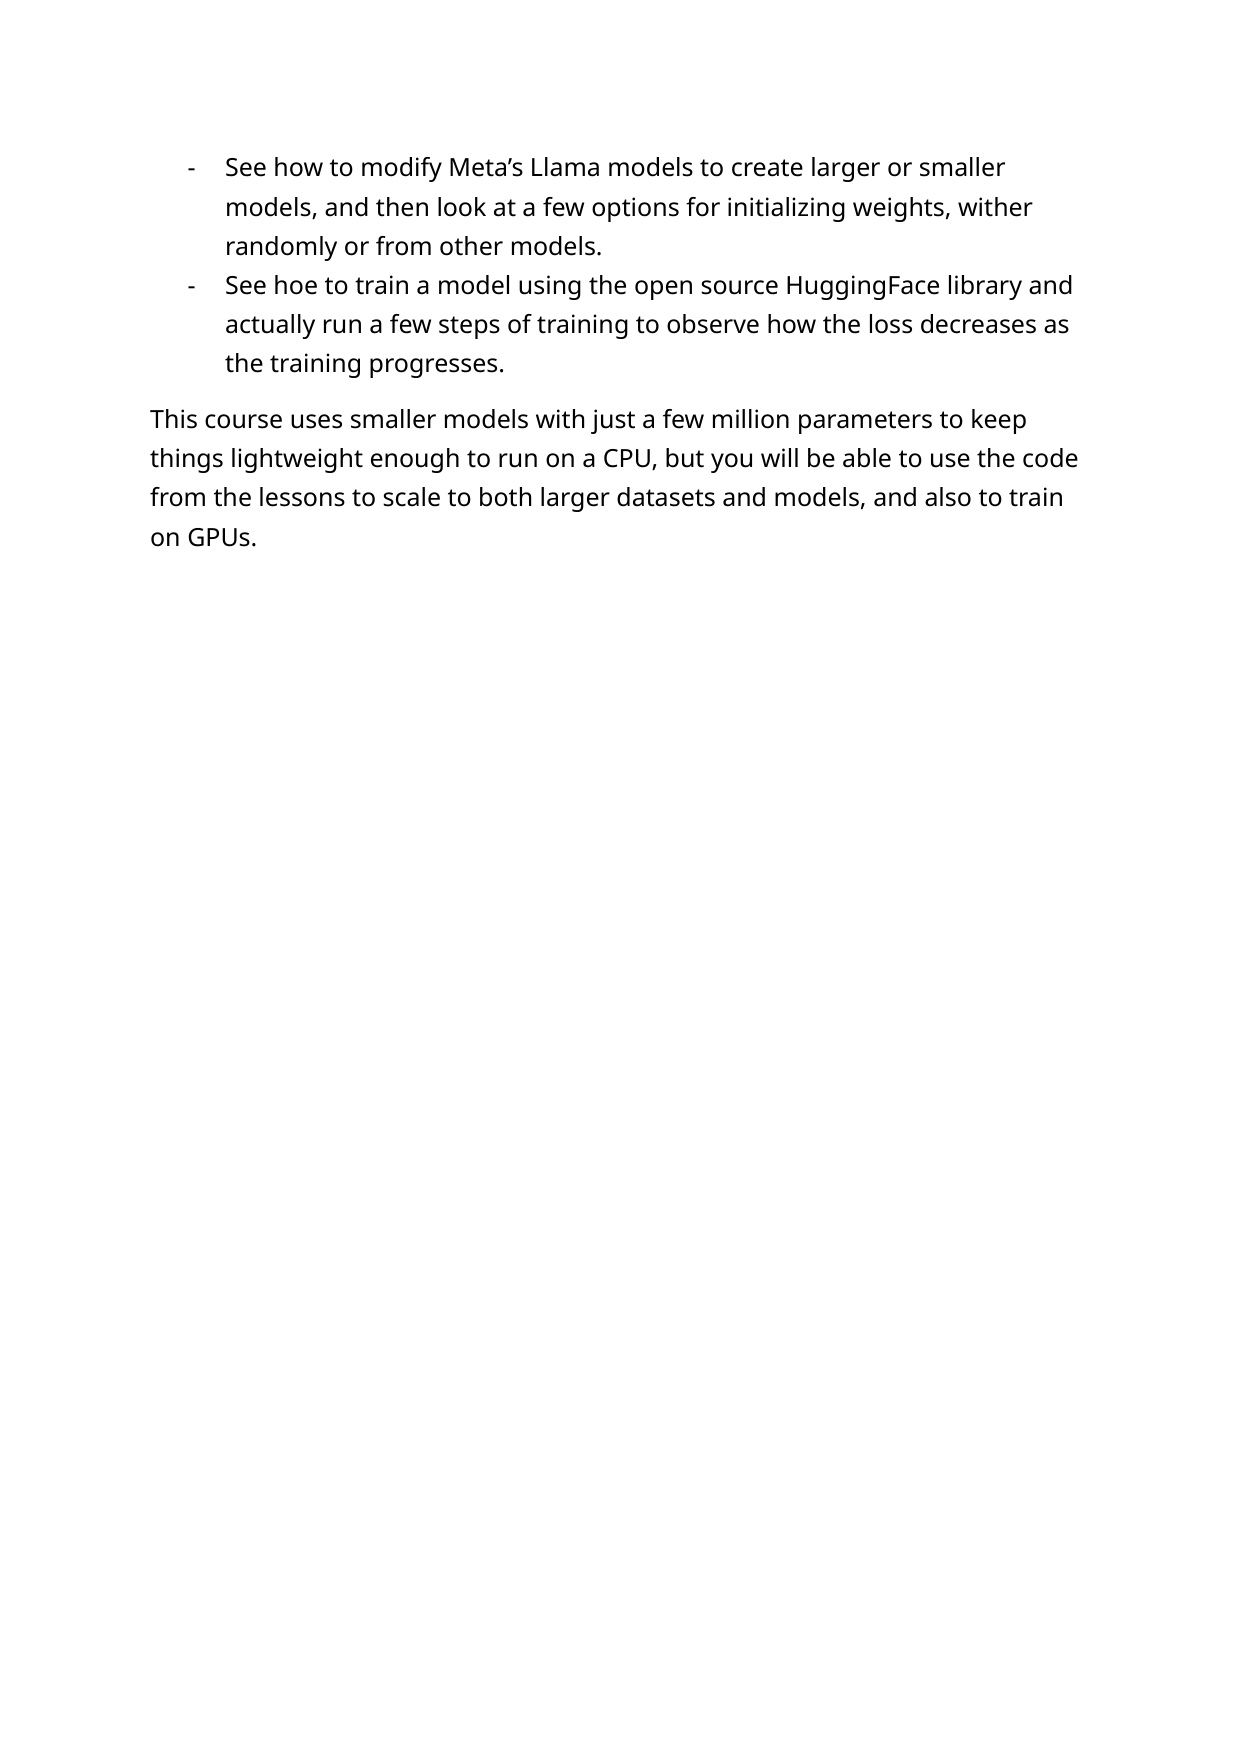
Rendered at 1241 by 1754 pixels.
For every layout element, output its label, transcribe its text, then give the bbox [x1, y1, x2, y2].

list See hoe to train a model using the open source HuggingFace library and actually run a few steps of training to observe how the loss decreases as the training progresses. [187, 267, 1090, 380]
text This course uses smaller models with just a few million parameters to keep things lightweight enough to run on a CPU, but you will be able to use the code from the lessons to scale to both larger datasets and models, and also to train on GPUs. [150, 402, 1090, 553]
list See how to modify Meta’s Llama models to create larger or smaller models, and then look at a few options for initializing weights, wither randomly or from other models. [187, 150, 1090, 262]
